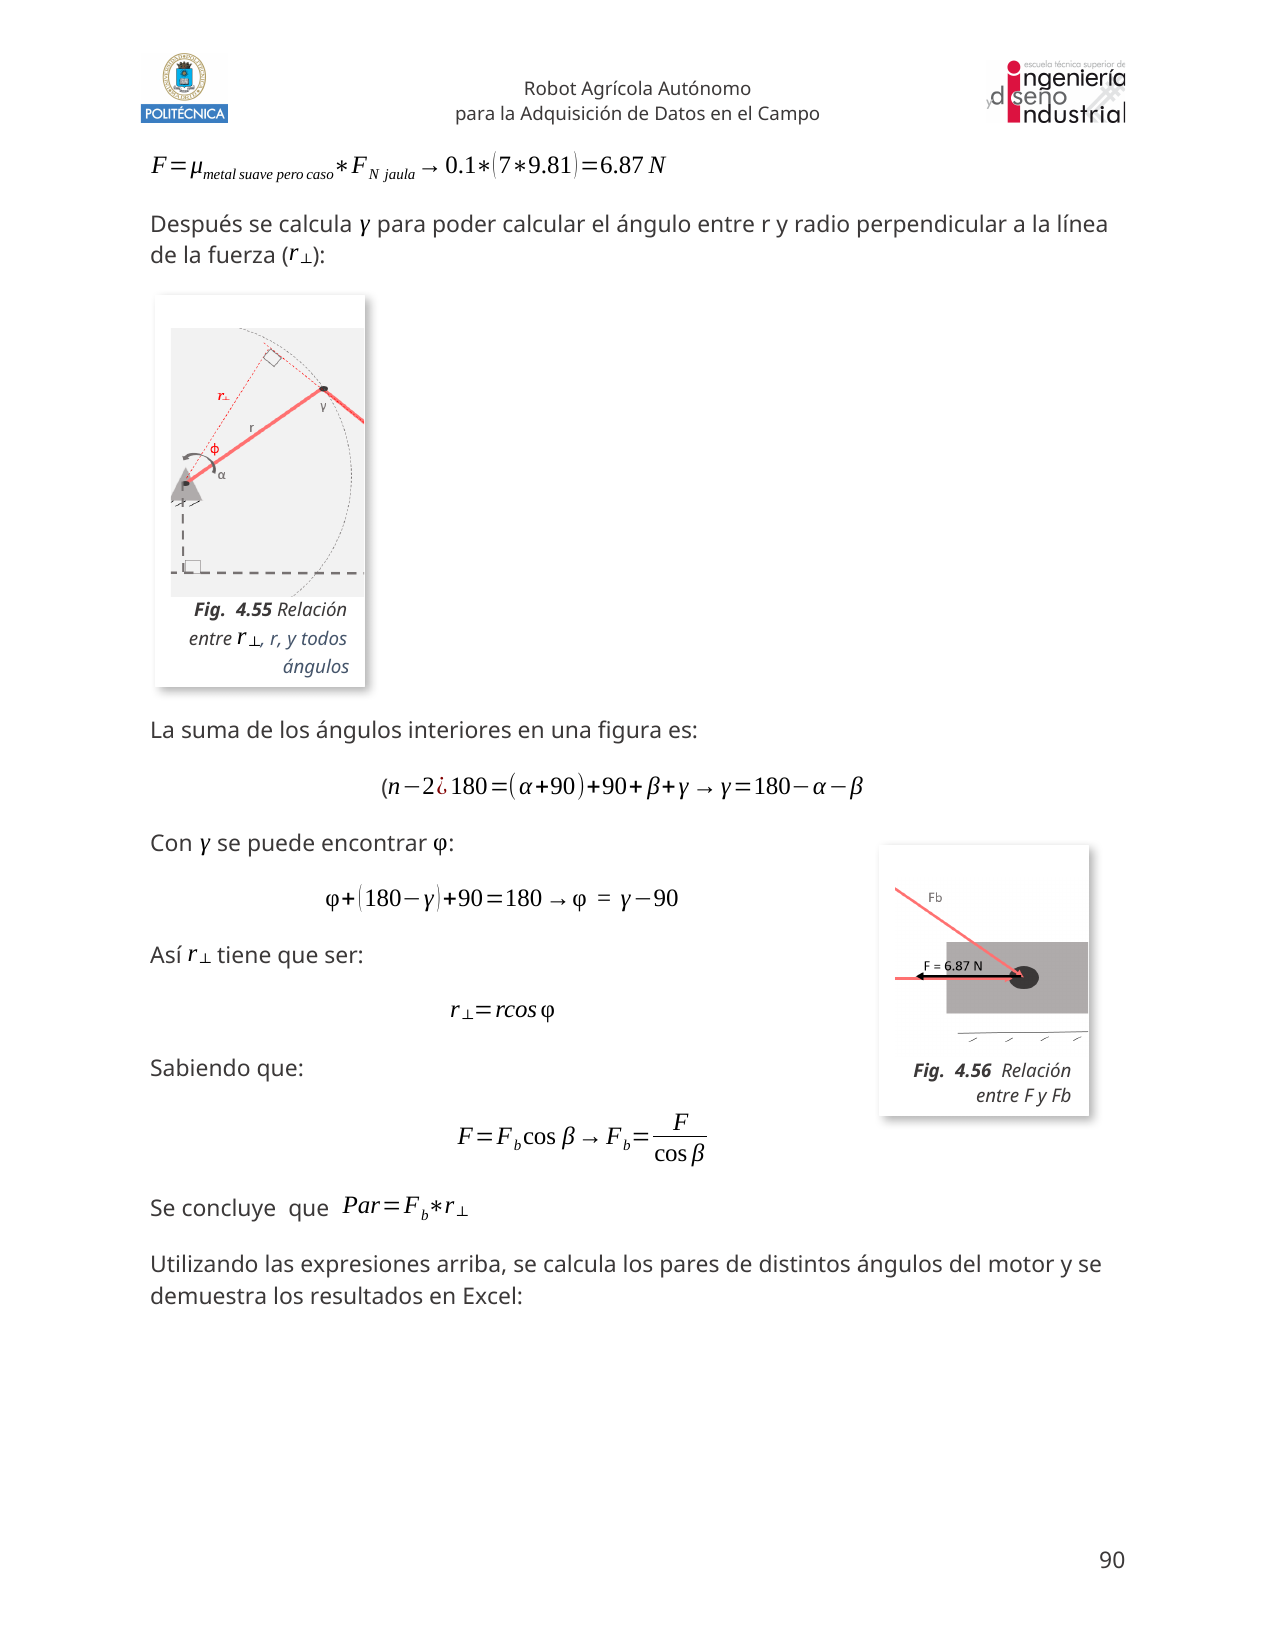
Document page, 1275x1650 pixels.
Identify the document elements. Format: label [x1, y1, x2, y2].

picture [986, 60, 1125, 123]
picture [170, 328, 365, 597]
picture [140, 53, 228, 123]
picture [895, 877, 1089, 1057]
